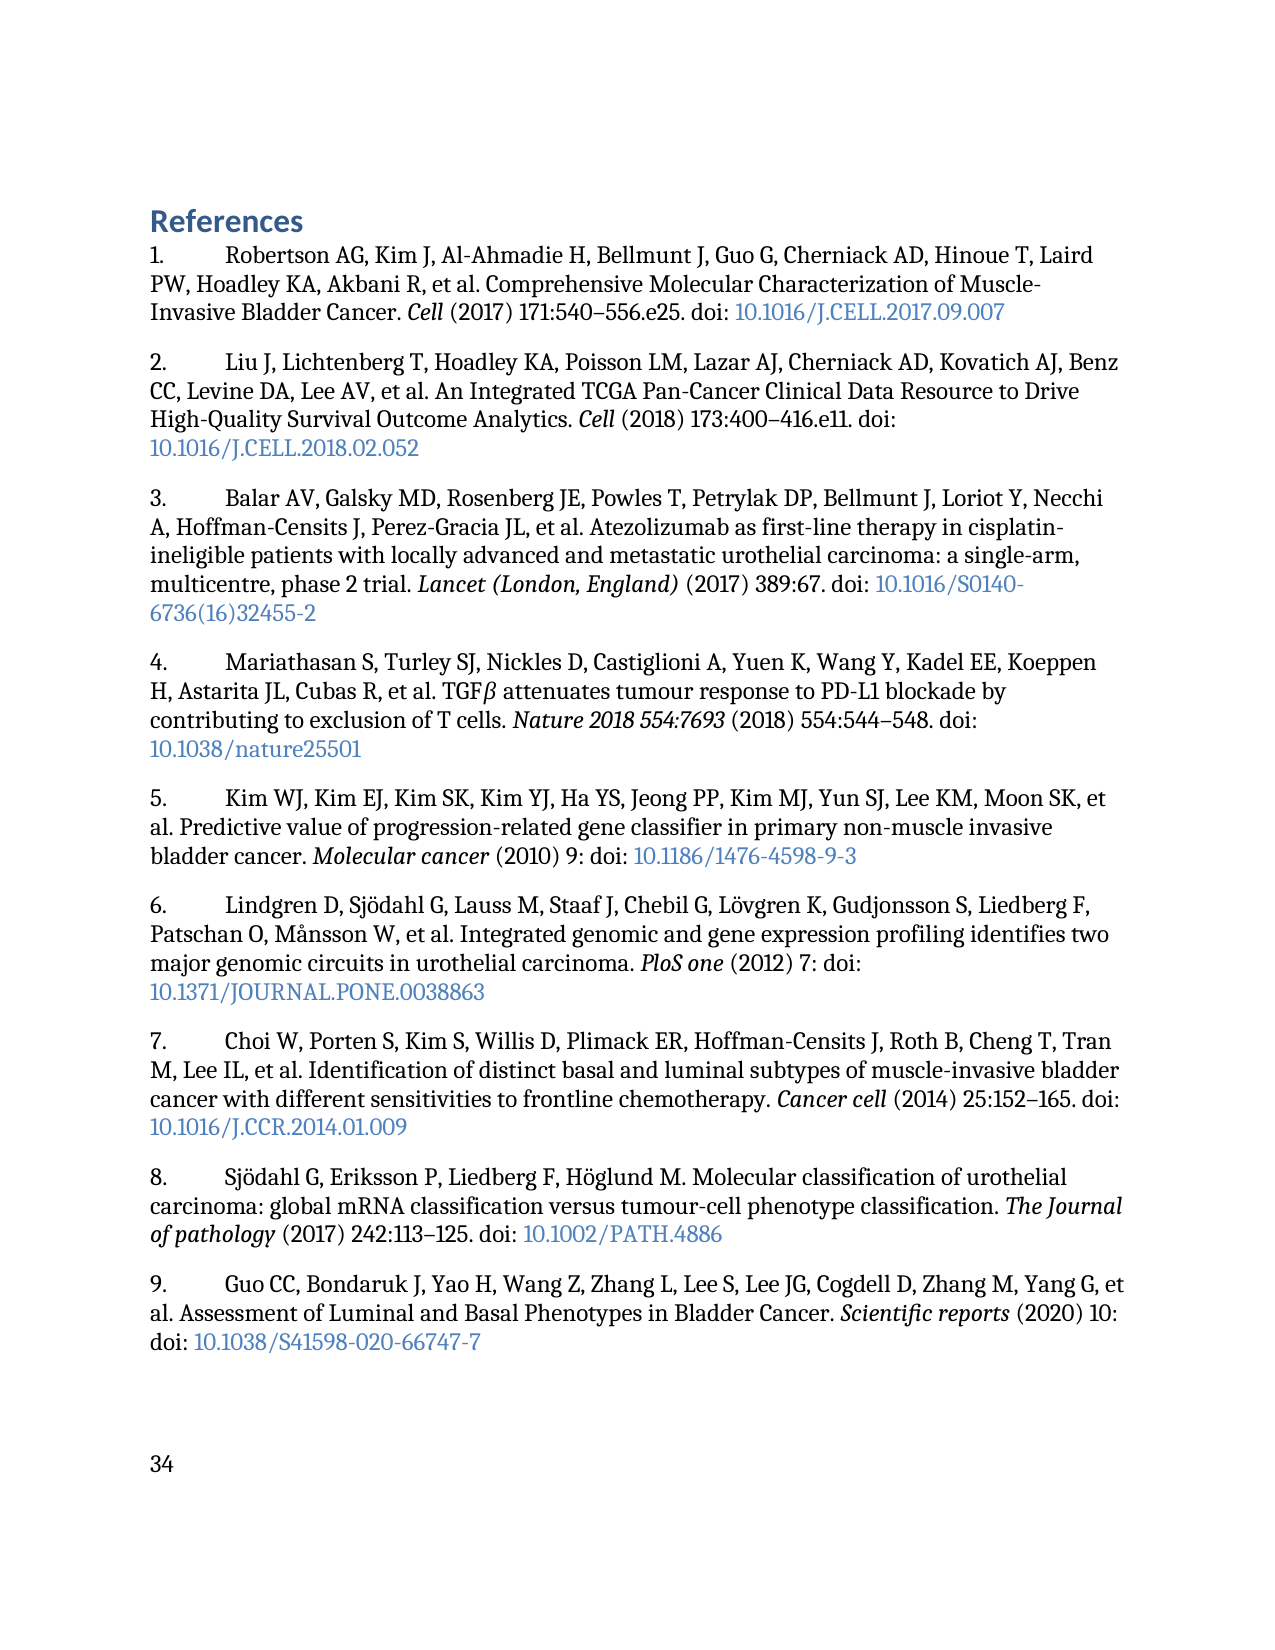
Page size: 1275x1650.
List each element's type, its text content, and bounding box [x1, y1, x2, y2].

text 7. Choi W, Porten S, Kim S, Willis D, Plimack ER, Hoffman-Censits J, Roth B, Cheng T, Tran M, Lee IL, et al. Identification of distinct basal and luminal subtypes of muscle-invasive bladder cancer with different sensitivities to frontline chemotherapy. Cancer cell (2014) 25:152–165. doi: 10.1016/J.CCR.2014.01.009 [150, 1027, 1125, 1142]
text 5. Kim WJ, Kim EJ, Kim SK, Kim YJ, Ha YS, Jeong PP, Kim MJ, Yun SJ, Lee KM, Moon SK, et al. Predictive value of progression-related gene classifier in primary non-muscle invasive bladder cancer. Molecular cancer (2010) 9: doi: 10.1186/1476-4598-9-3 [150, 784, 1125, 870]
text 1. Robertson AG, Kim J, Al-Ahmadie H, Bellmunt J, Guo G, Cherniack AD, Hinoue T, Laird PW, Hoadley KA, Akbani R, et al. Comprehensive Molecular Characterization of Muscle-Invasive Bladder Cancer. Cell (2017) 171:540–556.e25. doi: 10.1016/J.CELL.2017.09.007 [150, 241, 1125, 327]
text 8. Sjödahl G, Eriksson P, Liedberg F, Höglund M. Molecular classification of urothelial carcinoma: global mRNA classification versus tumour-cell phenotype classification. The Journal of pathology (2017) 242:113–125. doi: 10.1002/PATH.4886 [150, 1163, 1125, 1249]
subtitle References [150, 200, 1125, 241]
text 4. Mariathasan S, Turley SJ, Nickles D, Castiglioni A, Yuen K, Wang Y, Kadel EE, Koeppen H, Astarita JL, Cubas R, et al. TGF attenuates tumour response to PD-L1 blockade by contributing to exclusion of T cells. Nature 2018 554:7693 (2018) 554:544–548. doi: 10.1038/nature25501 [150, 648, 1125, 763]
text 2. Liu J, Lichtenberg T, Hoadley KA, Poisson LM, Lazar AJ, Cherniack AD, Kovatich AJ, Benz CC, Levine DA, Lee AV, et al. An Integrated TCGA Pan-Cancer Clinical Data Resource to Drive High-Quality Survival Outcome Analytics. Cell (2018) 173:400–416.e11. doi: 10.1016/J.CELL.2018.02.052 [150, 348, 1125, 463]
text 9. Guo CC, Bondaruk J, Yao H, Wang Z, Zhang L, Lee S, Lee JG, Cogdell D, Zhang M, Yang G, et al. Assessment of Luminal and Basal Phenotypes in Bladder Cancer. Scientific reports (2020) 10: doi: 10.1038/S41598-020-66747-7 [150, 1270, 1125, 1356]
text 6. Lindgren D, Sjödahl G, Lauss M, Staaf J, Chebil G, Lövgren K, Gudjonsson S, Liedberg F, Patschan O, Månsson W, et al. Integrated genomic and gene expression profiling identifies two major genomic circuits in urothelial carcinoma. PloS one (2012) 7: doi: 10.1371/JOURNAL.PONE.0038863 [150, 891, 1125, 1006]
text 3. Balar AV, Galsky MD, Rosenberg JE, Powles T, Petrylak DP, Bellmunt J, Loriot Y, Necchi A, Hoffman-Censits J, Perez-Gracia JL, et al. Atezolizumab as first-line therapy in cisplatin-ineligible patients with locally advanced and metastatic urothelial carcinoma: a single-arm, multicentre, phase 2 trial. Lancet (London, England) (2017) 389:67. doi: 10.1016/S0140-6736(16)32455-2 [150, 484, 1125, 627]
